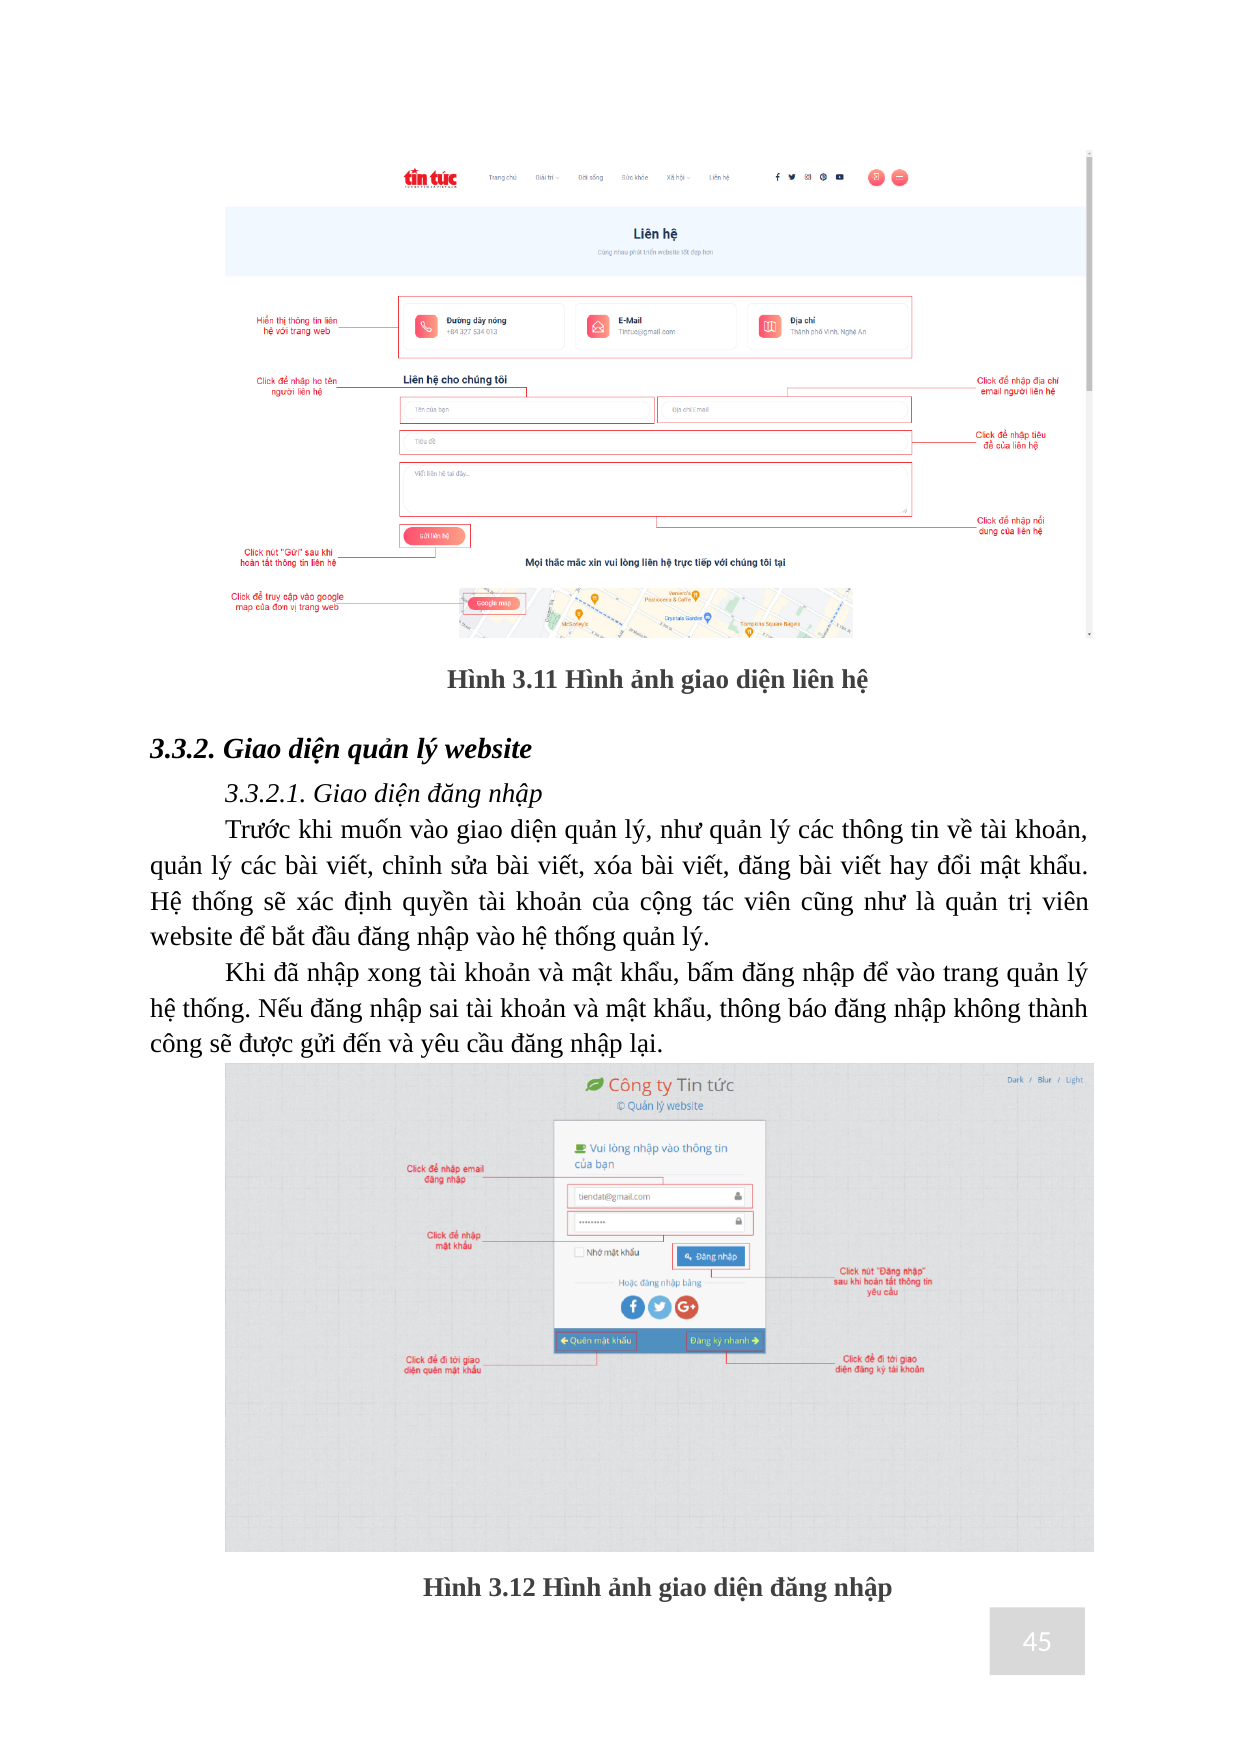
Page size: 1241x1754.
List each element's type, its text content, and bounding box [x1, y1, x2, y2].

subtitle 3.3.2. Giao diện quản lý website [150, 731, 1090, 765]
text Hình 3.11 Hình ảnh giao diện liên hệ [150, 663, 1090, 694]
picture [225, 1063, 1094, 1552]
text 3.3.2.1. Giao diện đăng nhập [150, 777, 1090, 808]
text Hình 3.12 Hình ảnh giao diện đăng nhập [150, 1571, 1090, 1602]
picture [225, 150, 1093, 638]
text Trước khi muốn vào giao diện quản lý, như quản lý các thông tin về tài khoản, quản lý các bài viết, chỉnh sửa bài viết, xóa bài viết, đăng bài viết hay đổi mật khẩu. Hệ thống sẽ xác định quyền tài khoản của cộng tác viên cũng như là quản trị viên website để bắt đầu đăng nhập vào hệ thống quản lý. [150, 813, 1090, 951]
text Khi đã nhập xong tài khoản và mật khẩu, bấm đăng nhập để vào trang quản lý hệ thống. Nếu đăng nhập sai tài khoản và mật khẩu, thông báo đăng nhập không thành công sẽ được gửi đến và yêu cầu đăng nhập lại. [150, 956, 1090, 1059]
